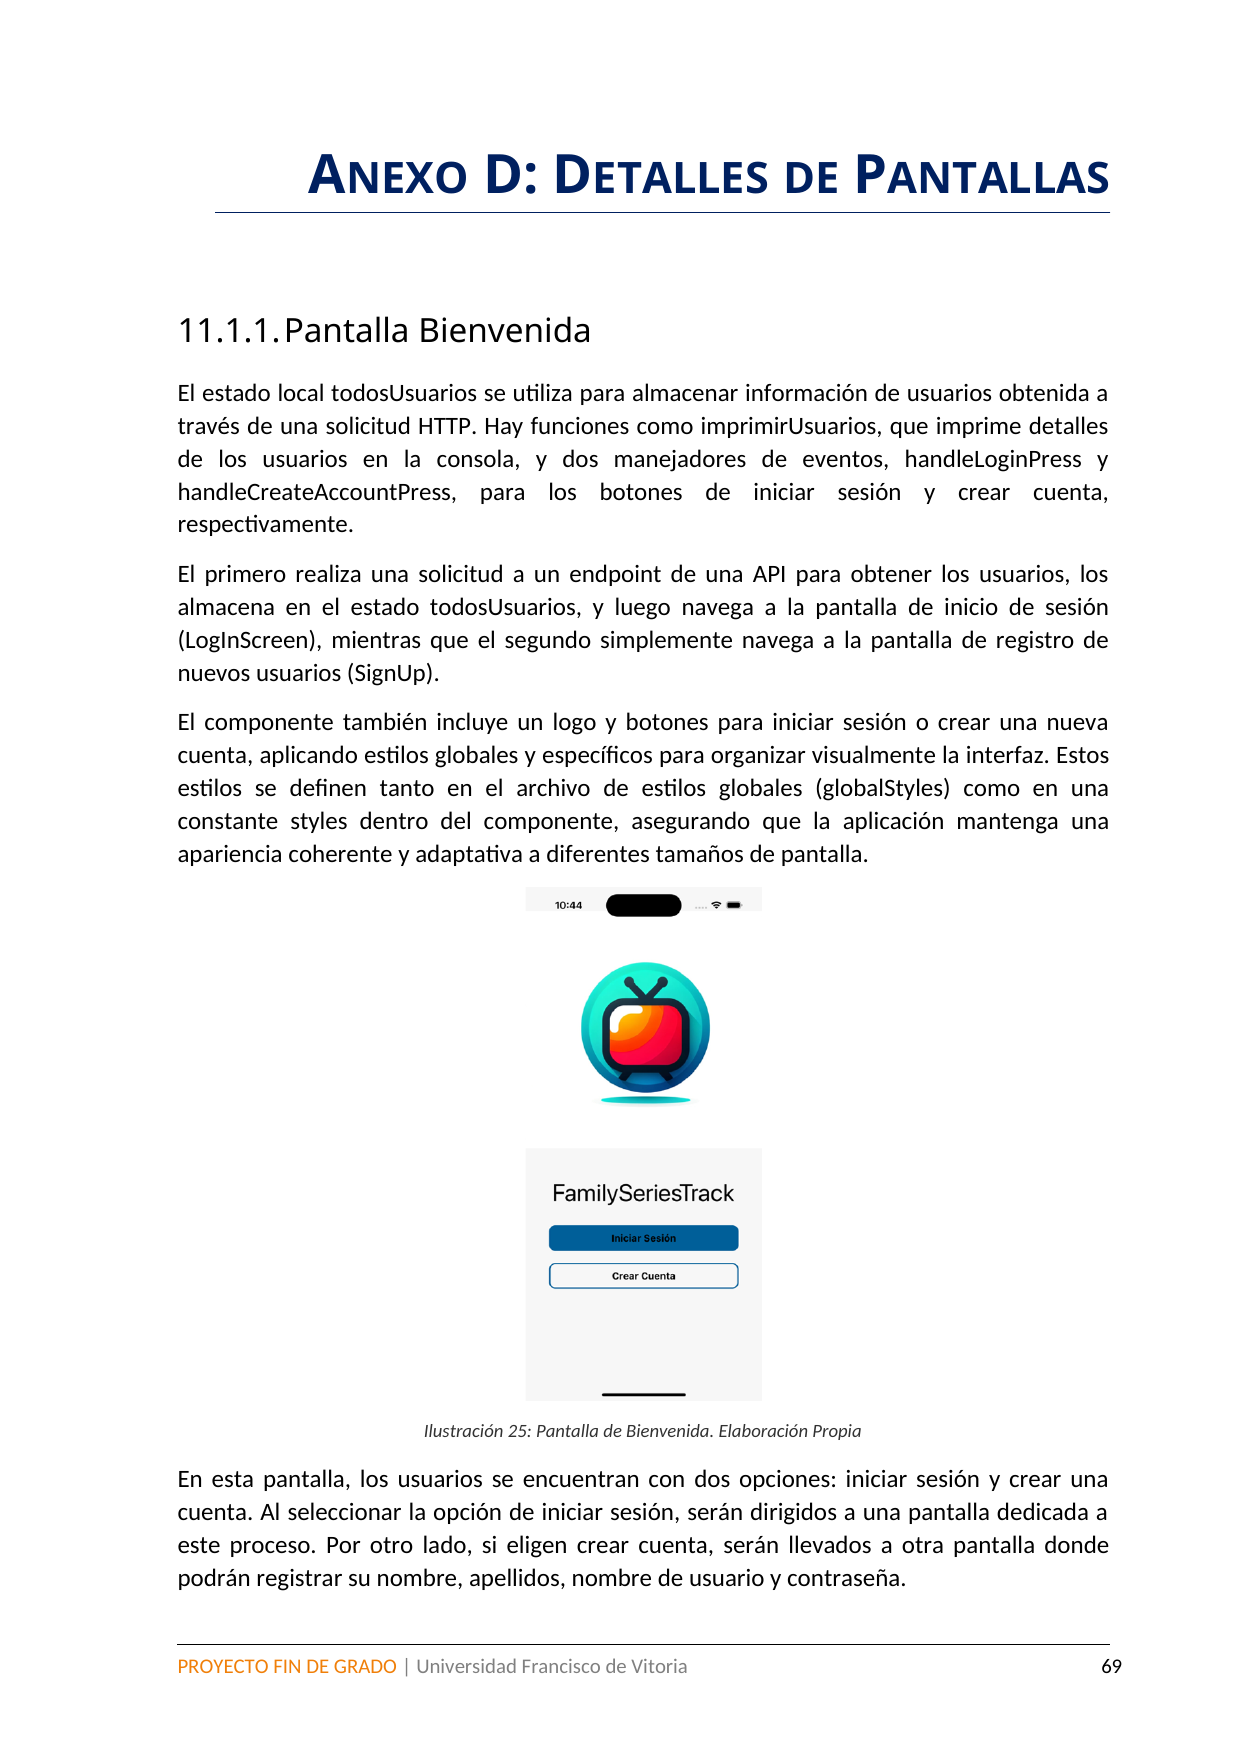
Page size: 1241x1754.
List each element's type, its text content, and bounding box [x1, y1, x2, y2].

picture [525, 887, 762, 1401]
subtitle Anexo D: Detalles de Pantallas [215, 136, 1110, 212]
subtitle Pantalla Bienvenida [177, 307, 1110, 352]
text El componente también incluye un logo y botones para iniciar sesión o crear una nueva cuenta, aplicando estilos globales y específicos para organizar visualmente la interfaz. Estos estilos se definen tanto en el archivo de estilos globales (globalStyles) como en una constante styles dentro del componente, asegurando que la aplicación mantenga una apariencia coherente y adaptativa a diferentes tamaños de pantalla. [177, 707, 1110, 869]
text El estado local todosUsuarios se utiliza para almacenar información de usuarios obtenida a través de una solicitud HTTP. Hay funciones como imprimirUsuarios, que imprime detalles de los usuarios en la consola, y dos manejadores de eventos, handleLoginPress y handleCreateAccountPress, para los botones de iniciar sesión y crear cuenta, respectivamente. [177, 377, 1110, 539]
text En esta pantalla, los usuarios se encuentran con dos opciones: iniciar sesión y crear una cuenta. Al seleccionar la opción de iniciar sesión, serán dirigidos a una pantalla dedicada a este proceso. Por otro lado, si eligen crear cuenta, serán llevados a otra pantalla donde podrán registrar su nombre, apellidos, nombre de usuario y contraseña. [177, 1463, 1110, 1592]
text El primero realiza una solicitud a un endpoint de una API para obtener los usuarios, los almacena en el estado todosUsuarios, y luego navega a la pantalla de inicio de sesión (LogInScreen), mientras que el segundo simplemente navega a la pantalla de registro de nuevos usuarios (SignUp). [177, 558, 1110, 687]
